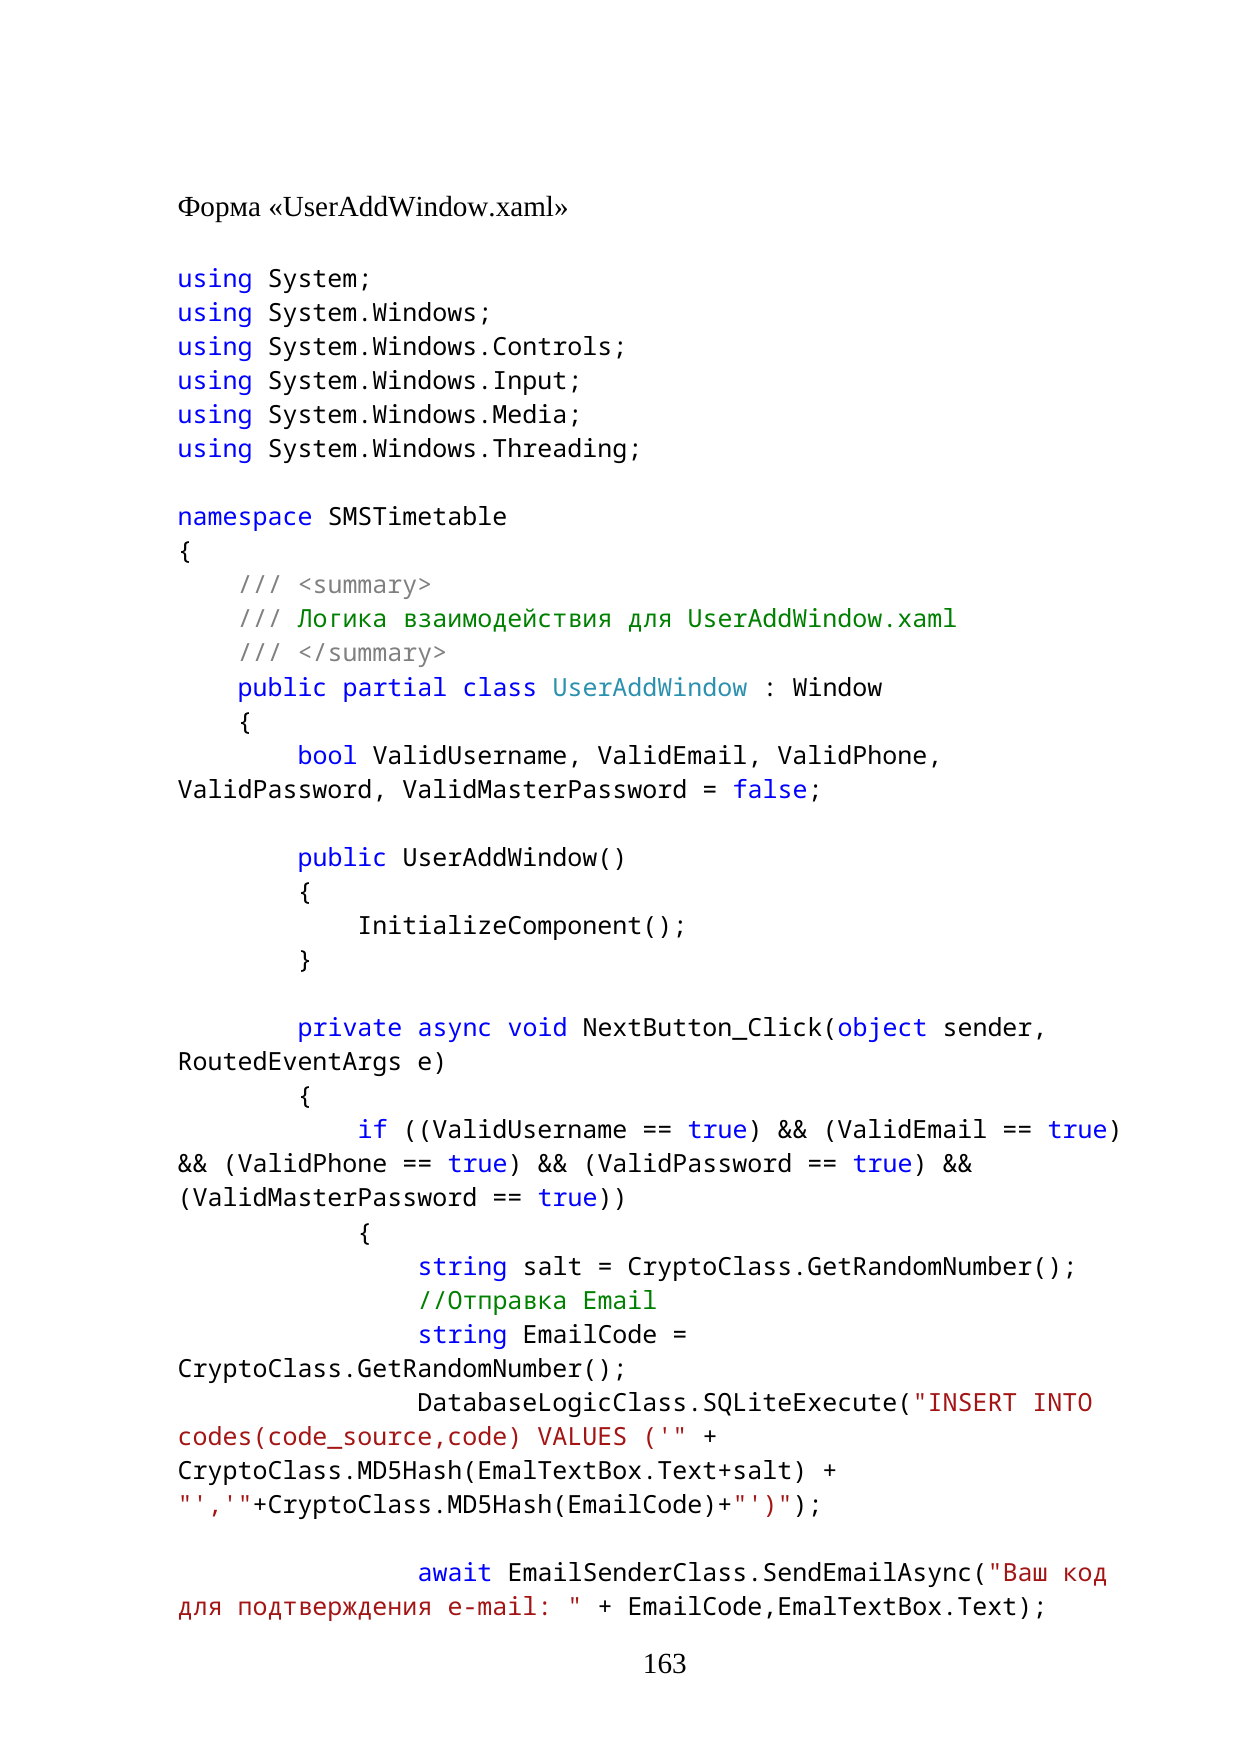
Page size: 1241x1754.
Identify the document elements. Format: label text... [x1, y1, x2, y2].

text { [177, 703, 1152, 737]
text string salt = CryptoClass.GetRandomNumber(); [177, 1248, 1152, 1282]
text { [177, 1078, 1152, 1112]
text { [177, 533, 1152, 567]
text } [177, 942, 1152, 976]
text private async void NextButton_Click(object sender, RoutedEventArgs e) [177, 1010, 1152, 1078]
text using System.Windows.Media; [177, 397, 1152, 431]
text public partial class UserAddWindow : Window [177, 669, 1152, 703]
text using System.Windows.Threading; [177, 431, 1152, 465]
text using System.Windows.Controls; [177, 328, 1152, 363]
text bool ValidUsername, ValidEmail, ValidPhone, ValidPassword, ValidMasterPassword = false; [177, 737, 1152, 805]
text public UserAddWindow() [177, 839, 1152, 873]
text using System; [177, 260, 1152, 294]
text using System.Windows.Input; [177, 363, 1152, 397]
text { [177, 1214, 1152, 1248]
text namespace SMSTimetable [177, 499, 1152, 533]
text /// </summary> [177, 635, 1152, 669]
text DatabaseLogicClass.SQLiteExecute("INSERT INTO codes(code_source,code) VALUES ('" + CryptoClass.MD5Hash(EmalTextBox.Text+salt) + "','"+CryptoClass.MD5Hash(EmailCode)+"')"); [177, 1384, 1152, 1521]
text Форма «UserAddWindow.xaml» [177, 189, 1152, 223]
text if ((ValidUsername == true) && (ValidEmail == true) && (ValidPhone == true) && (ValidPassword == true) && (ValidMasterPassword == true)) [177, 1112, 1152, 1214]
text //Отправка Email [177, 1282, 1152, 1316]
text InitializeComponent(); [177, 908, 1152, 942]
text string EmailCode = CryptoClass.GetRandomNumber(); [177, 1316, 1152, 1384]
text using System.Windows; [177, 294, 1152, 328]
text { [177, 873, 1152, 908]
text /// <summary> [177, 567, 1152, 601]
text await EmailSenderClass.SendEmailAsync("Ваш код для подтверждения e-mail: " + EmailCode,EmalTextBox.Text); [177, 1554, 1152, 1622]
text /// Логика взаимодействия для UserAddWindow.xaml [177, 601, 1152, 635]
